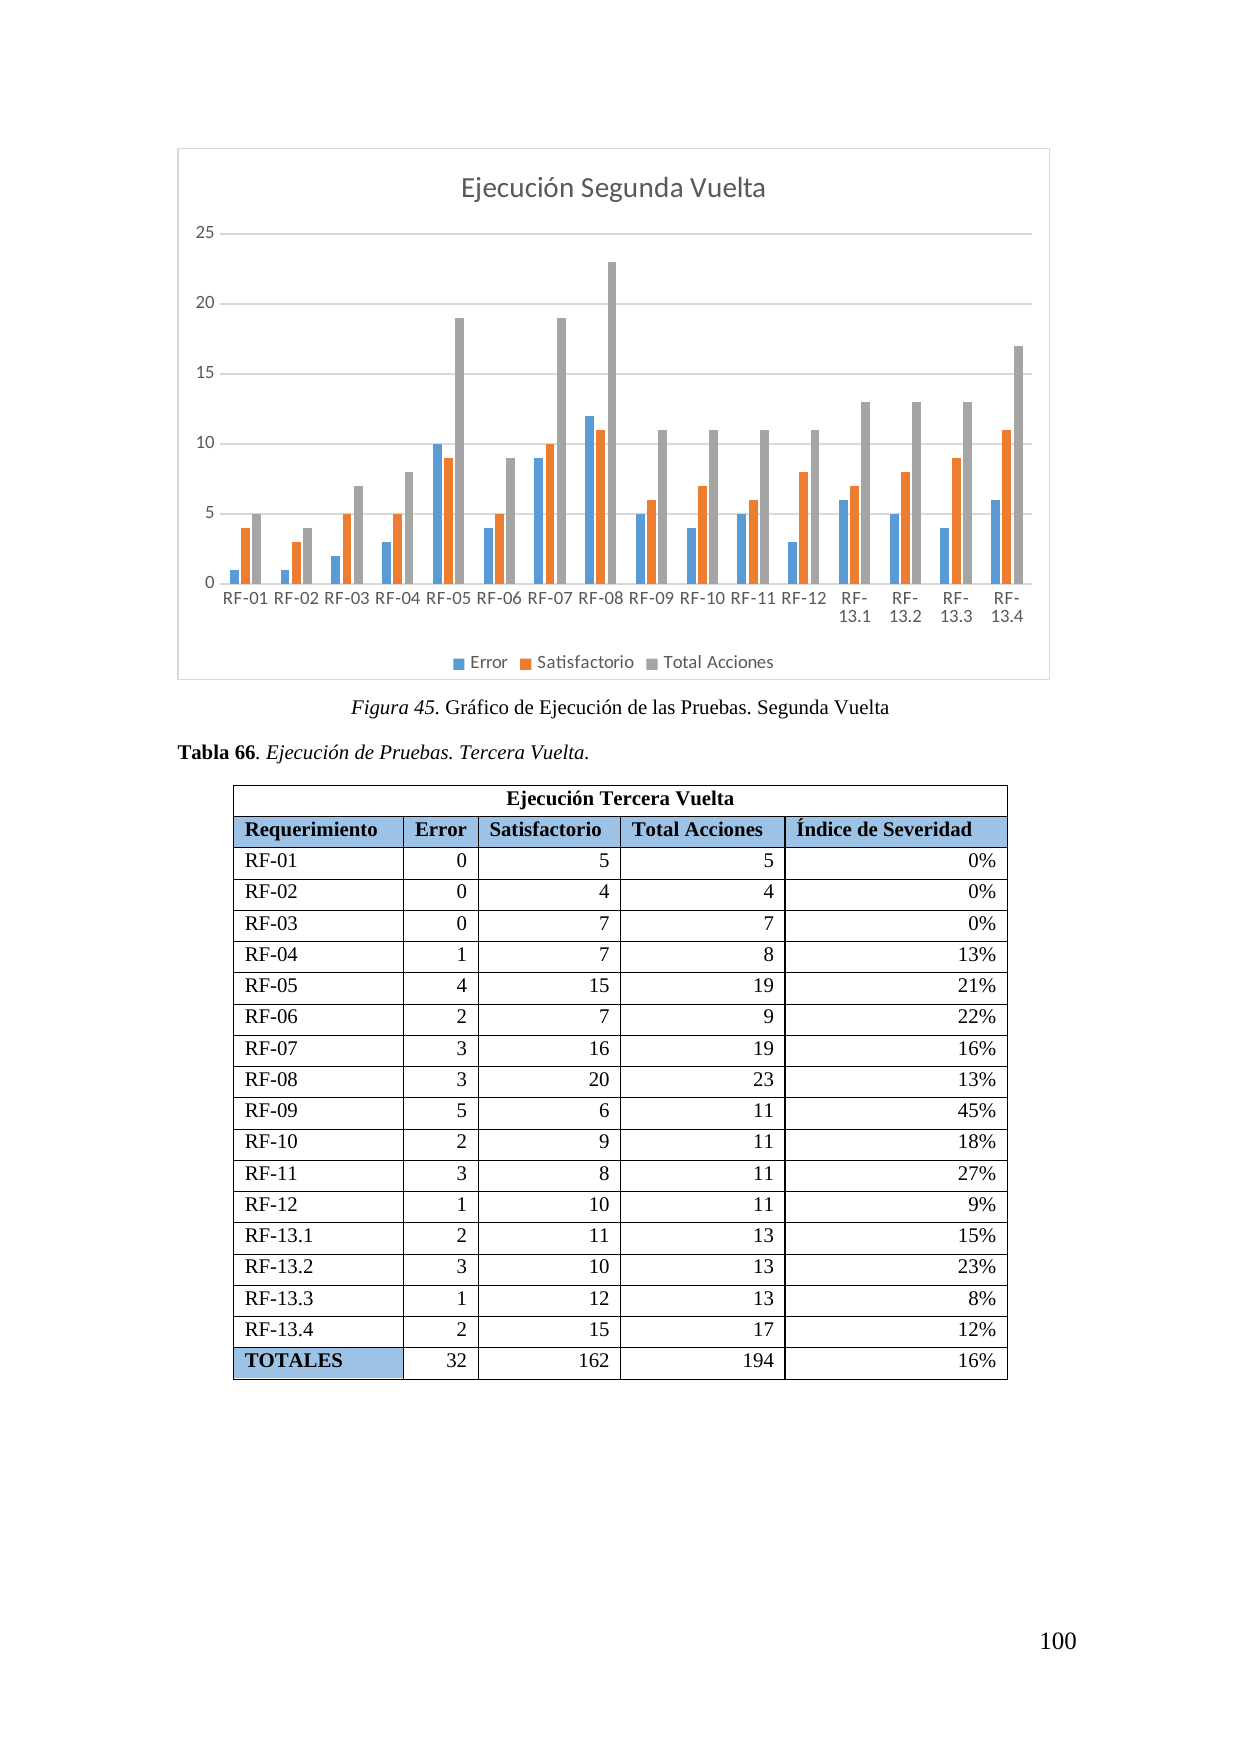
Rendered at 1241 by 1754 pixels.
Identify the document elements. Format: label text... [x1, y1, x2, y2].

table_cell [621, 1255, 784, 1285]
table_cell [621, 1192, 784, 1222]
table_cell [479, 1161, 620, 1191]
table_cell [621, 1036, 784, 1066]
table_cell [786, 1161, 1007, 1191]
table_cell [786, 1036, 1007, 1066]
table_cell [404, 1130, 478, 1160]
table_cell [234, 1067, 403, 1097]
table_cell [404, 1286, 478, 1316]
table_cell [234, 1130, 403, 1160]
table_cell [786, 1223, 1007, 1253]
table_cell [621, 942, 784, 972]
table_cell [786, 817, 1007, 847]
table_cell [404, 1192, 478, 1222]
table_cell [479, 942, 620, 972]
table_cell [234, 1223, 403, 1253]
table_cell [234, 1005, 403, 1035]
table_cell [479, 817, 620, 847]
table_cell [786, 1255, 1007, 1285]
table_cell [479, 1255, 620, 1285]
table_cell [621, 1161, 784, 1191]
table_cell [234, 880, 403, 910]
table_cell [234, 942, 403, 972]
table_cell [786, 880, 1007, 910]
text Figura 45. Gráfico de Ejecución de las Pruebas. Segunda Vuelta [177, 695, 1063, 719]
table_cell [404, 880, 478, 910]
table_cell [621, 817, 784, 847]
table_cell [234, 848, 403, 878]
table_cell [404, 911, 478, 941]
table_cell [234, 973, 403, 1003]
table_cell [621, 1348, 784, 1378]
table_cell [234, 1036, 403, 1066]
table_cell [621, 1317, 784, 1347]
text Tabla 66. Ejecución de Pruebas. Tercera Vuelta. [177, 740, 1063, 764]
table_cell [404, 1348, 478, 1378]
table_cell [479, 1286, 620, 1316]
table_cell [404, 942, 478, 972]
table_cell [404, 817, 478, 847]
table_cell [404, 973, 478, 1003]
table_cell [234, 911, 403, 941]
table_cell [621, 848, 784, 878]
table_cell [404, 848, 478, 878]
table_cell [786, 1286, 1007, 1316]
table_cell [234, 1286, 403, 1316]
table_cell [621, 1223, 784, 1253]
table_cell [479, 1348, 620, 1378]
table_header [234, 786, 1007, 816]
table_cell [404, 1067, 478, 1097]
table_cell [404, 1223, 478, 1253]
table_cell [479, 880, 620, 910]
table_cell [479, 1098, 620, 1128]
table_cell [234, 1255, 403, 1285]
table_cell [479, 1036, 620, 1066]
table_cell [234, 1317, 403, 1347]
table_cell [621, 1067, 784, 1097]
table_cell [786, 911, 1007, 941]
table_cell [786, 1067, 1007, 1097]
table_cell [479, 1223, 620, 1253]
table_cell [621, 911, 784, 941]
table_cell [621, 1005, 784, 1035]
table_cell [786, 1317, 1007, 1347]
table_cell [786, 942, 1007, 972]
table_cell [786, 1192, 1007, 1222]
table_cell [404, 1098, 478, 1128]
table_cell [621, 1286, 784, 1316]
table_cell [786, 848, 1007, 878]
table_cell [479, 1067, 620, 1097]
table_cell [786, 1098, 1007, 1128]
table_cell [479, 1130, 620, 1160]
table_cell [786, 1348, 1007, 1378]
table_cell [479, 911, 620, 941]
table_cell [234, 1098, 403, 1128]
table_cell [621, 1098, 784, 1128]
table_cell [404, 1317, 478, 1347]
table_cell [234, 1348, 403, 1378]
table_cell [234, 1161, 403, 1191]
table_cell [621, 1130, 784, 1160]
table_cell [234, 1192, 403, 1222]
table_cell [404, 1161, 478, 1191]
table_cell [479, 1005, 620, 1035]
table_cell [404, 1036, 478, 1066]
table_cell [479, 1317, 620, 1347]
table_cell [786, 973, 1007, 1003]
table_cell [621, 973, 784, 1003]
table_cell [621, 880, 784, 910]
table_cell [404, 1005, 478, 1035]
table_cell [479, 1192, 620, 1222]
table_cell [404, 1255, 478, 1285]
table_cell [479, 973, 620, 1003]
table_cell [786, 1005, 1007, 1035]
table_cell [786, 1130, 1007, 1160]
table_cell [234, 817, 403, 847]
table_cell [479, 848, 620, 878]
